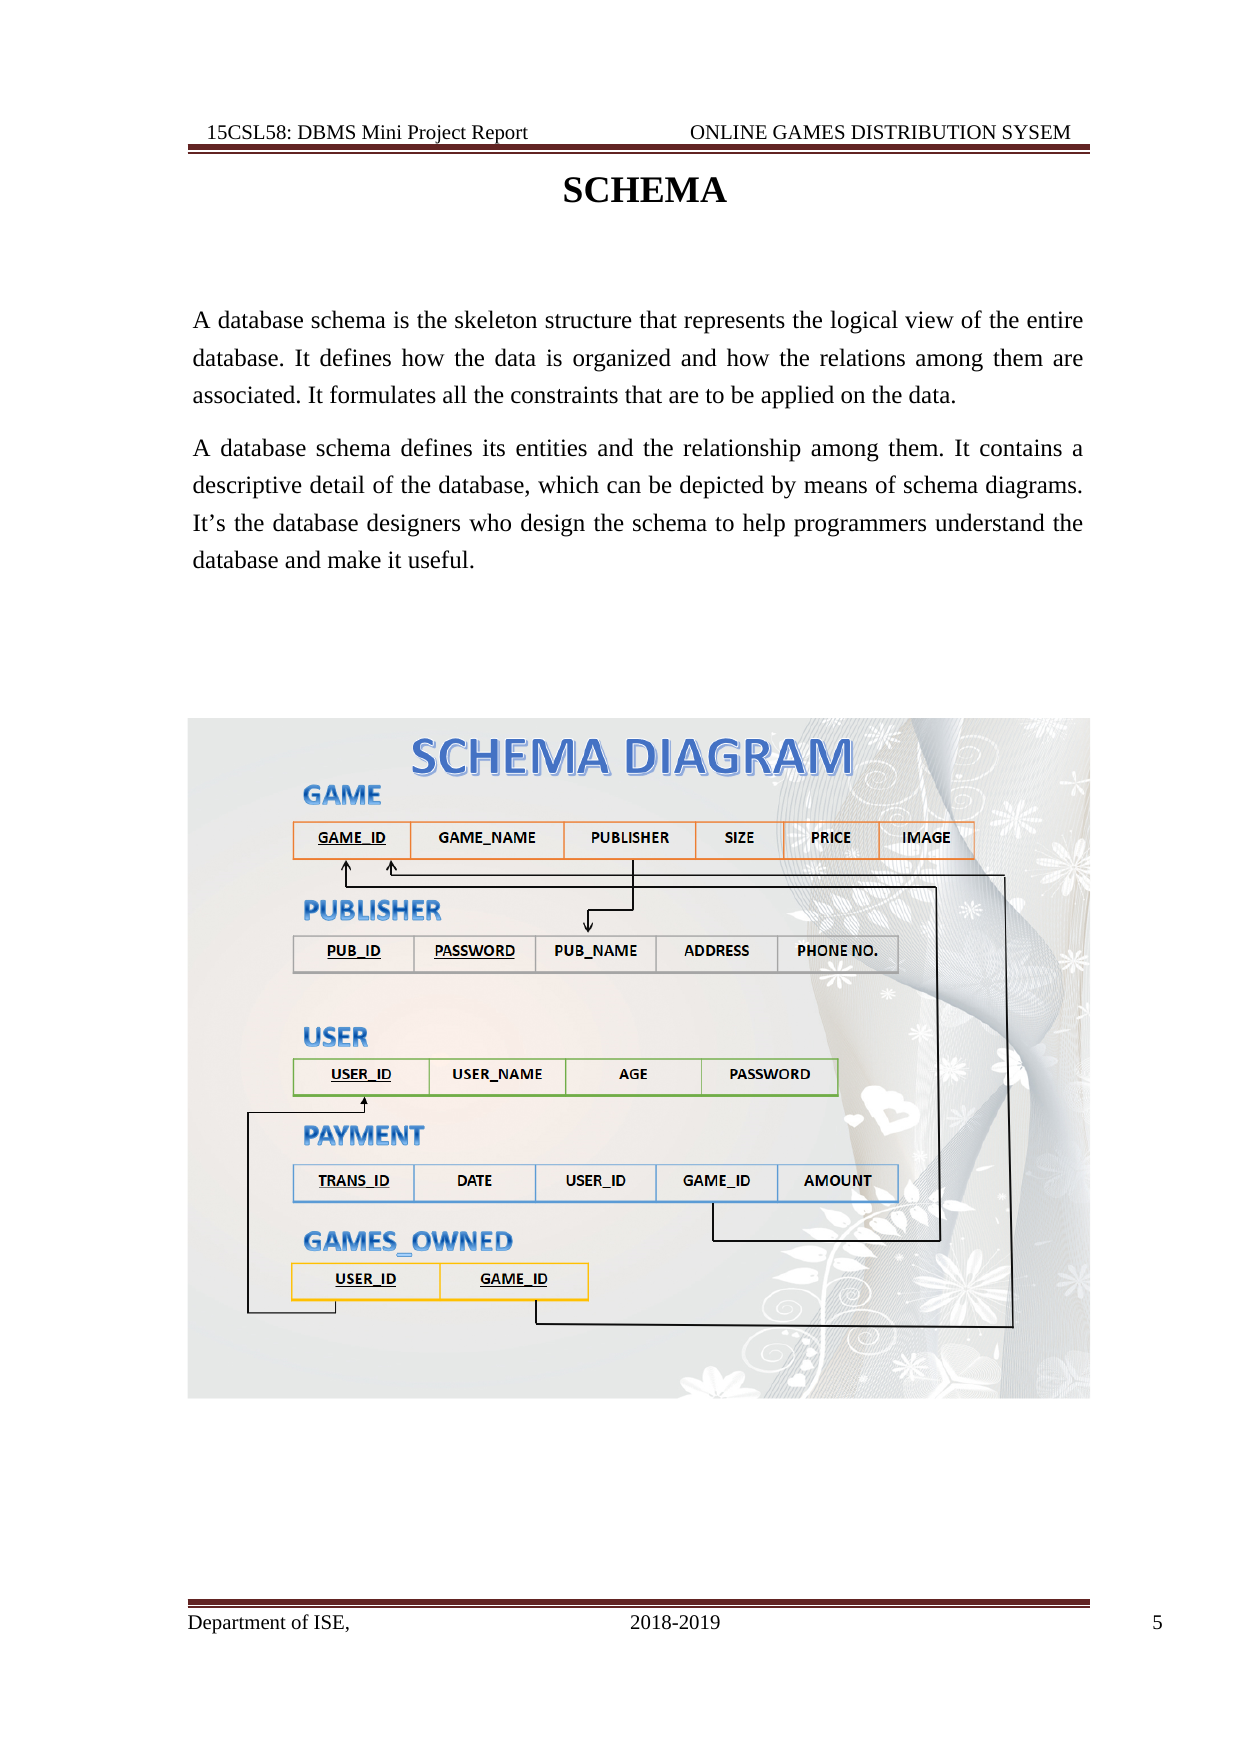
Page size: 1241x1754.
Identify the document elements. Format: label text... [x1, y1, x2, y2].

picture [187, 718, 1091, 1399]
text A database schema is the skeleton structure that represents the logical view of the entire database. It defines how the data is organized and how the relations among them are associated. It formulates all the constraints that are to be applied on the data. [192, 297, 1085, 409]
text SCHEMA [187, 167, 1090, 211]
text A database schema defines its entities and the relationship among them. It contains a descriptive detail of the database, which can be depicted by means of schema diagrams. It’s the database designers who design the schema to help programmers understand the database and make it useful. [192, 424, 1085, 574]
